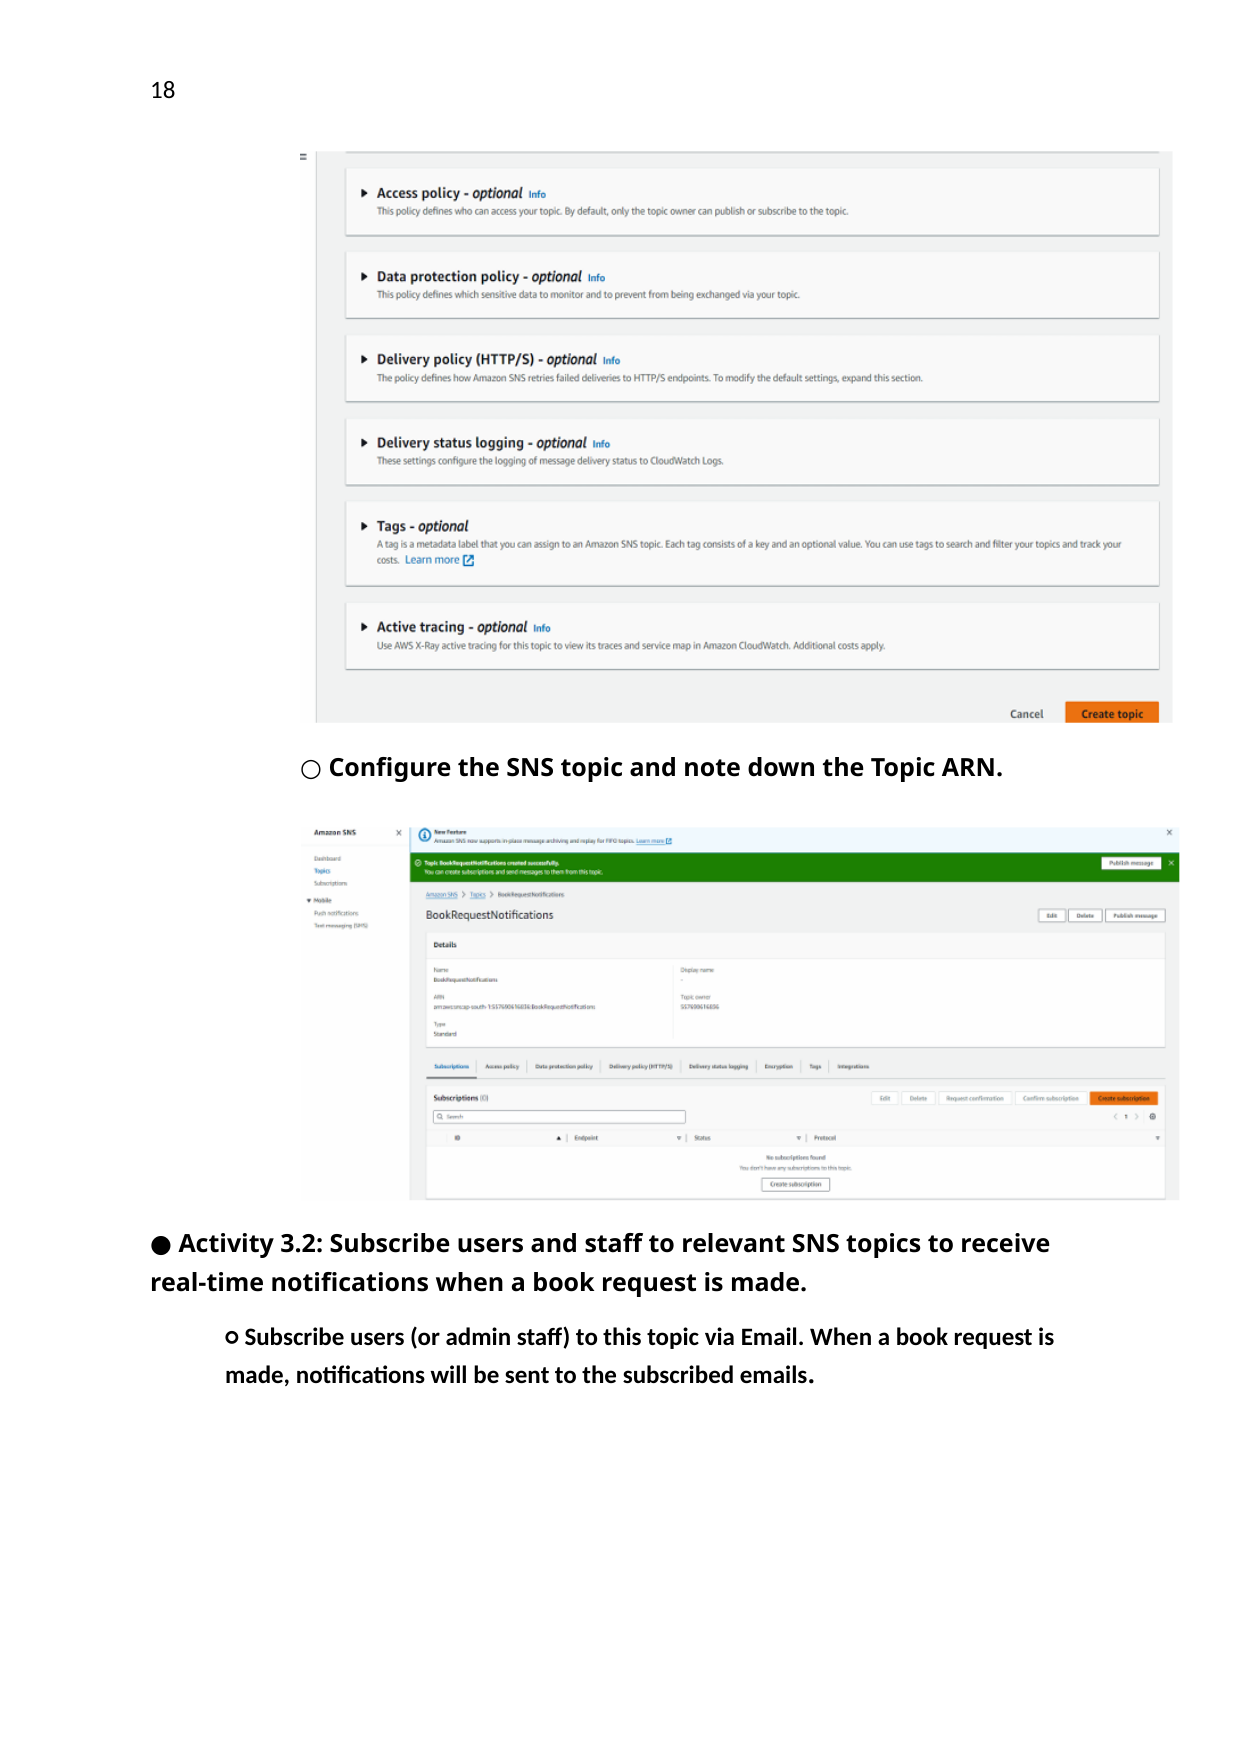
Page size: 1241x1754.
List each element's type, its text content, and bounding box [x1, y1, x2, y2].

picture [300, 805, 1194, 1205]
text ● Activity 3.2: Subscribe users and staff to relevant SNS topics to receive real-time notifications when a book request is made. [150, 1226, 1090, 1299]
text ○ Subscribe users (or admin staff) to this topic via Email. When a book request is made, notifications will be sent to the subscribed emails. [225, 1321, 1090, 1391]
picture [300, 150, 1176, 729]
text ○ Configure the SNS topic and note down the Topic ARN. [300, 750, 1090, 784]
